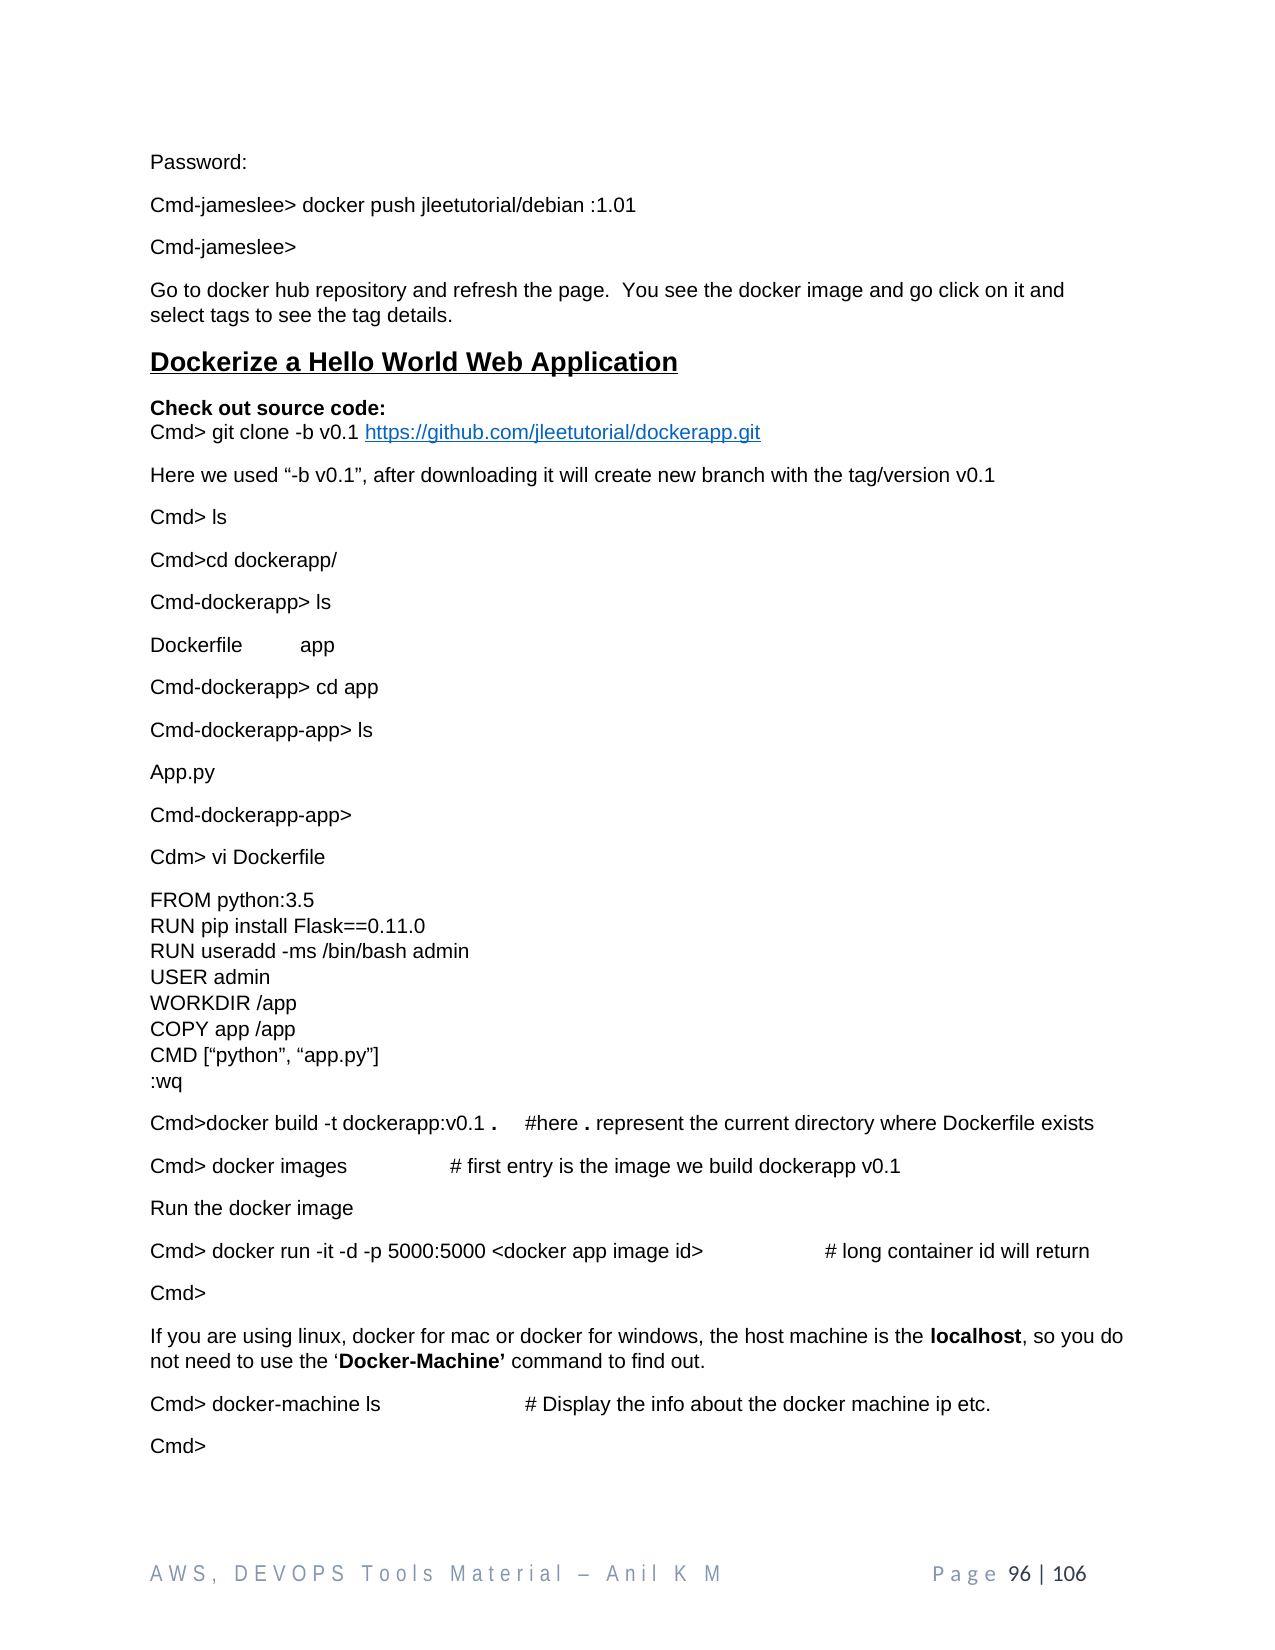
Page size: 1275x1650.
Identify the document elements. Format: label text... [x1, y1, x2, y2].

text Cmd> ls [150, 505, 1125, 529]
text :wq [150, 1068, 1125, 1092]
text Cmd-dockerapp-app> ls [150, 718, 1125, 742]
text Cmd> docker run -it -d -p 5000:5000 <docker app image id> # long container id will return [150, 1238, 1125, 1262]
text Cmd-dockerapp> cd app [150, 675, 1125, 699]
text Password: [150, 150, 1125, 174]
text Cmd> git clone -b v0.1 https://github.com/jleetutorial/dockerapp.git [150, 420, 1125, 444]
text App.py [150, 760, 1125, 784]
text USER admin [150, 965, 1125, 989]
text Cmd-dockerapp> ls [150, 590, 1125, 614]
text Cmd> [150, 1434, 1125, 1458]
text Cmd> [150, 1281, 1125, 1305]
text FROM python:3.5 [150, 888, 1125, 912]
text Cmd> docker-machine ls # Display the info about the docker machine ip etc. [150, 1392, 1125, 1416]
text Cmd> docker images # first entry is the image we build dockerapp v0.1 [150, 1153, 1125, 1177]
text Dockerfile app [150, 633, 1125, 657]
text Go to docker hub repository and refresh the page. You see the docker image and go click on it and select tags to see the tag details. [150, 277, 1125, 327]
text Cdm> vi Dockerfile [150, 845, 1125, 869]
text Dockerize a Hello World Web Application [150, 346, 1125, 377]
text Run the docker image [150, 1196, 1125, 1220]
text RUN pip install Flask==0.11.0 [150, 913, 1125, 937]
text Check out source code: [150, 396, 1125, 420]
text Cmd>cd dockerapp/ [150, 548, 1125, 572]
text WORKDIR /app [150, 991, 1125, 1015]
text CMD [“python”, “app.py”] [150, 1043, 1125, 1067]
text Here we used “-b v0.1”, after downloading it will create new branch with the tag/version v0.1 [150, 463, 1125, 487]
text Cmd-dockerapp-app> [150, 803, 1125, 827]
text RUN useradd -ms /bin/bash admin [150, 939, 1125, 963]
text If you are using linux, docker for mac or docker for windows, the host machine is the localhost, so you do not need to use the ‘Docker-Machine’ command to find out. [150, 1323, 1125, 1373]
text Cmd-jameslee> docker push jleetutorial/debian :1.01 [150, 192, 1125, 216]
text Cmd>docker build -t dockerapp:v0.1 . #here . represent the current directory where Dockerfile exists [150, 1111, 1125, 1135]
text COPY app /app [150, 1017, 1125, 1041]
text Cmd-jameslee> [150, 235, 1125, 259]
